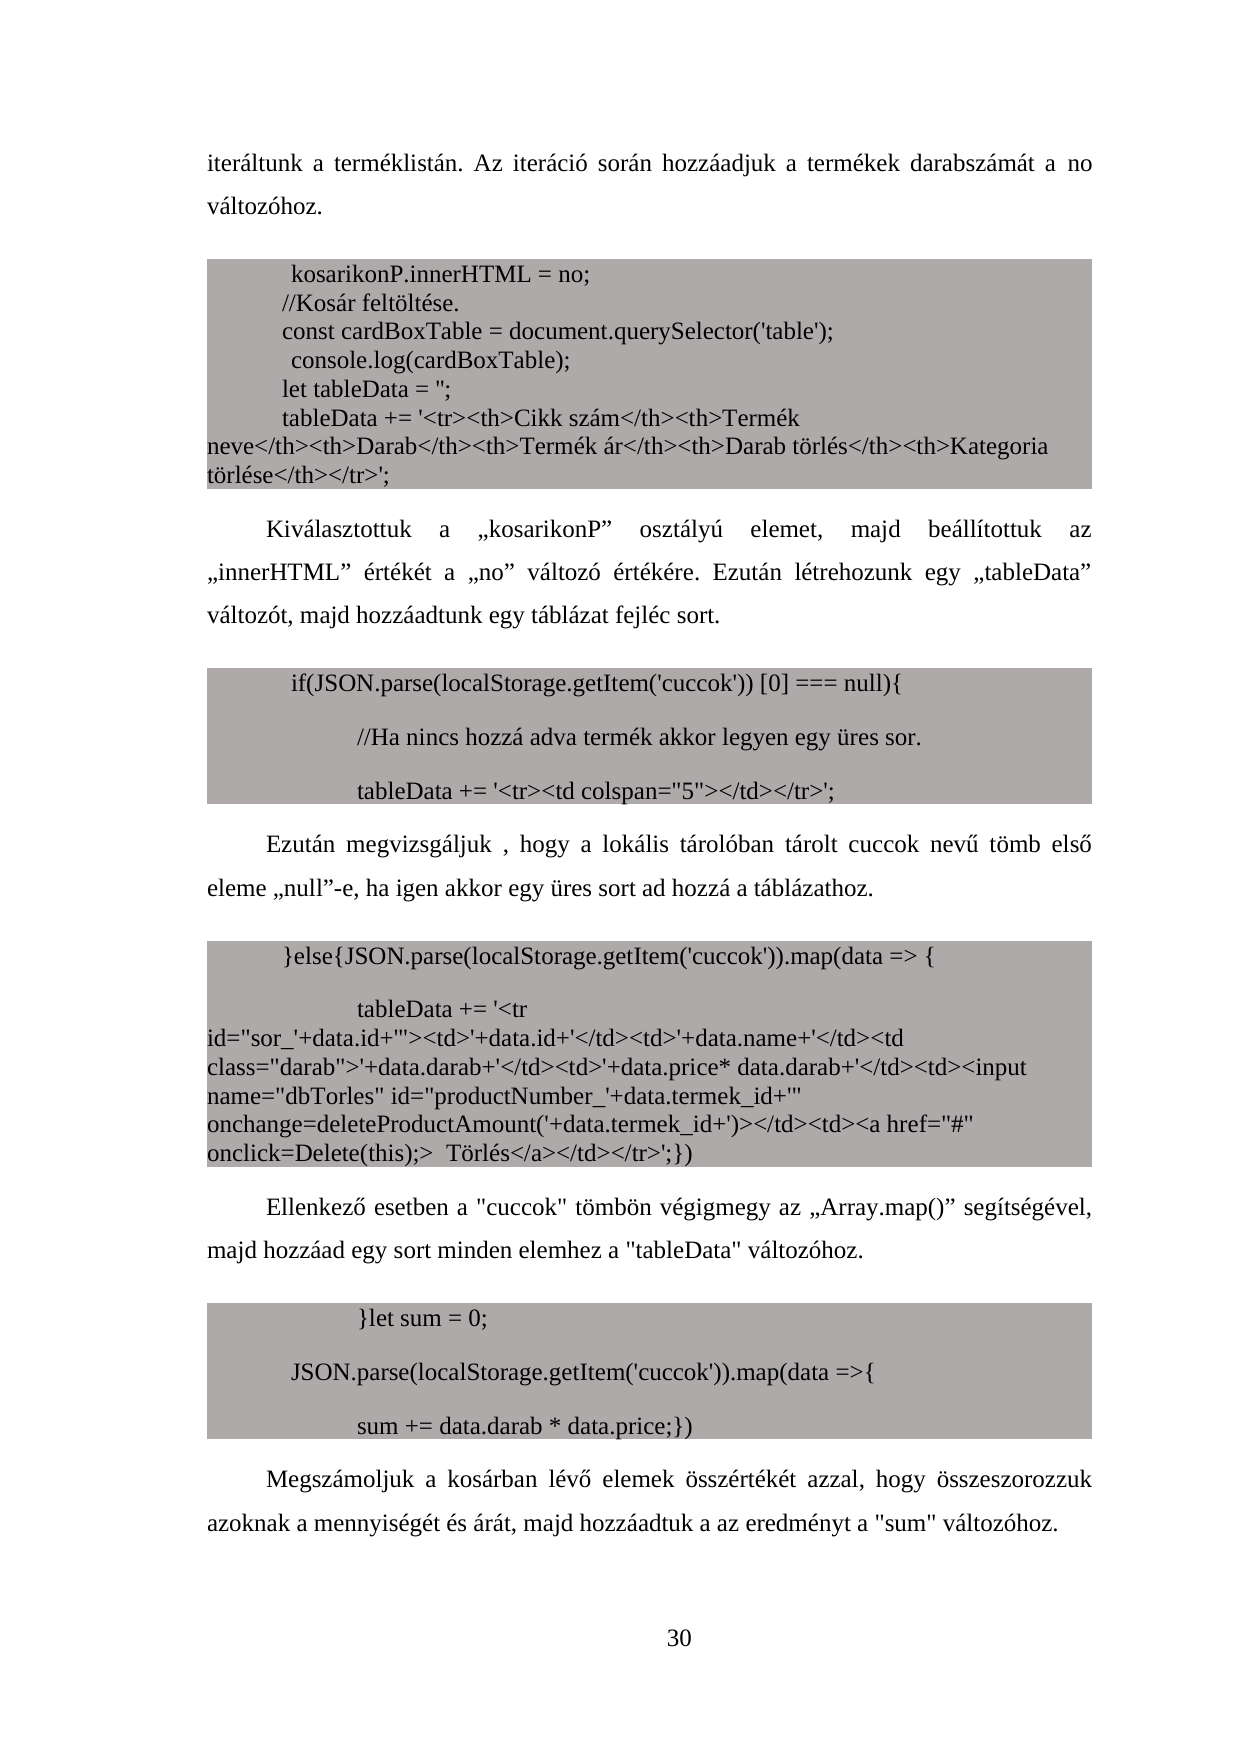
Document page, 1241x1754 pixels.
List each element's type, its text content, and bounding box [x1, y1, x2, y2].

text Ellenkező esetben a "cuccok" tömbön végigmegy az „Array.map()” segítségével, majd hozzáad egy sort minden elemhez a "tableData" változóhoz. [207, 1192, 1092, 1264]
text }else{JSON.parse(localStorage.getItem('cuccok')).map(data => { [207, 941, 1092, 969]
text console.log(cardBoxTable); [207, 345, 1092, 374]
text const cardBoxTable = document.querySelector('table'); [207, 316, 1092, 345]
text Kiválasztottuk a „kosarikonP” osztályú elemet, majd beállítottuk az „innerHTML” értékét a „no” változó értékére. Ezután létrehozunk egy „tableData” változót, majd hozzáadtunk egy táblázat fejléc sort. [207, 514, 1092, 629]
text //Kosár feltöltése. [207, 288, 1092, 316]
text if(JSON.parse(localStorage.getItem('cuccok')) [0] === null){ [207, 668, 1092, 697]
text Ezután megvizsgáljuk , hogy a lokális tárolóban tárolt cuccok nevű tömb első eleme „null”-e, ha igen akkor egy üres sort ad hozzá a táblázathoz. [207, 829, 1092, 901]
text //Ha nincs hozzá adva termék akkor legyen egy üres sor. [207, 722, 1092, 751]
text }let sum = 0; [207, 1303, 1092, 1332]
text sum += data.darab * data.price;}) [207, 1411, 1092, 1439]
text tableData += '<tr><td colspan="5"></td></tr>'; [207, 776, 1092, 804]
text kosarikonP.innerHTML = no; [207, 259, 1092, 288]
text let tableData = ''; [207, 374, 1092, 403]
text tableData += '<tr id="sor_'+data.id+'"><td>'+data.id+'</td><td>'+data.name+'</td><td class="darab">'+data.darab+'</td><td>'+data.price* data.darab+'</td><td><input name="dbTorles" id="productNumber_'+data.termek_id+'" onchange=deleteProductAmount('+data.termek_id+')></td><td><a href="#" onclick=Delete(this);> Törlés</a></td></tr>';}) [207, 994, 1092, 1167]
text tableData += '<tr><th>Cikk szám</th><th>Termék neve</th><th>Darab</th><th>Termék ár</th><th>Darab törlés</th><th>Kategoria törlése</th></tr>'; [207, 403, 1092, 489]
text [207, 148, 1092, 219]
text Megszámoljuk a kosárban lévő elemek összértékét azzal, hogy összeszorozzuk azoknak a mennyiségét és árát, majd hozzáadtuk a az eredményt a "sum" változóhoz. [207, 1464, 1092, 1536]
text JSON.parse(localStorage.getItem('cuccok')).map(data =>{ [207, 1357, 1092, 1386]
